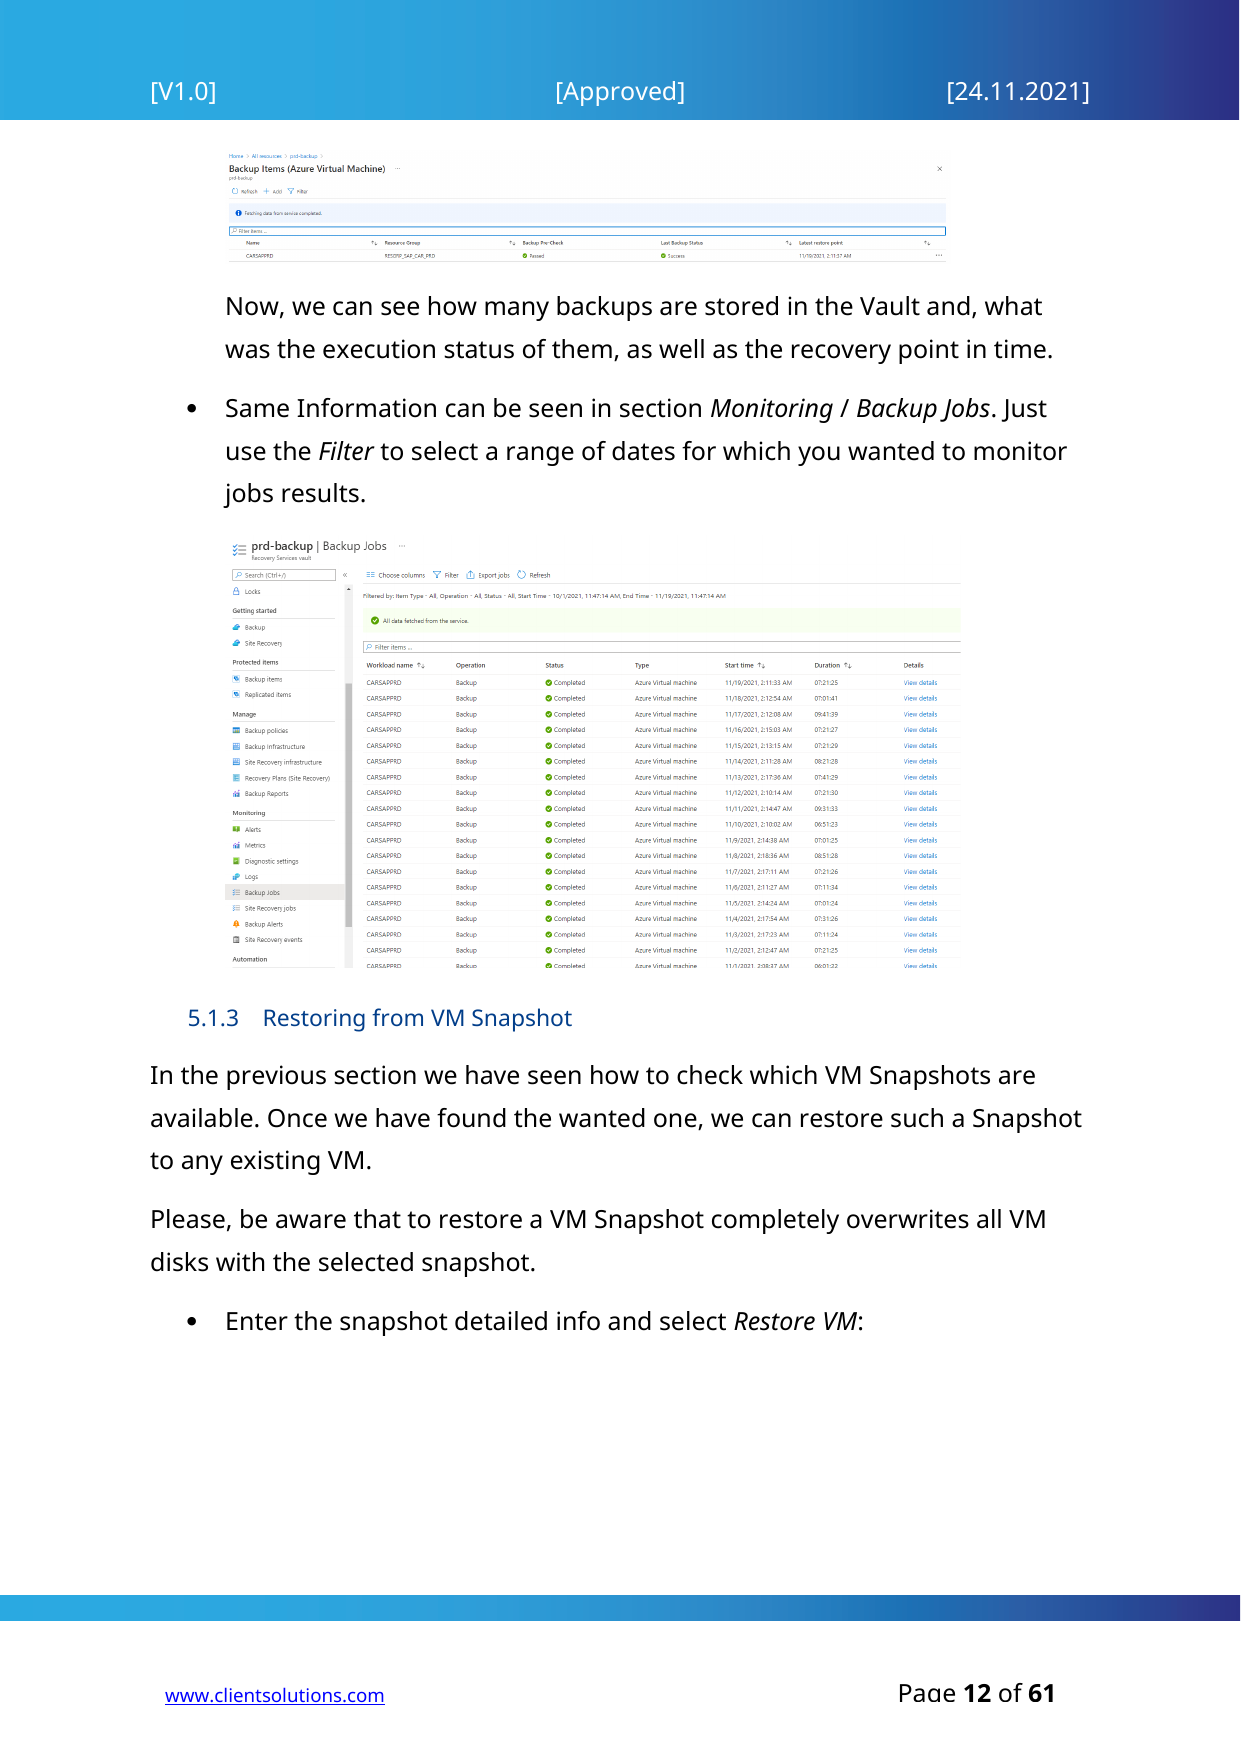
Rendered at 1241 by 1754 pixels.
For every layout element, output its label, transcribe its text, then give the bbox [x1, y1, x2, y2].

picture [0, 0, 1240, 120]
picture [225, 150, 951, 264]
picture [225, 535, 961, 968]
subtitle Restoring from VM Snapshot [187, 1001, 1090, 1033]
text Now, we can see how many backups are stored in the Vault and, what was the execution status of them, as well as the recovery point in time. [225, 289, 1090, 366]
list Same Information can be seen in section Monitoring / Backup Jobs. Just use the Filter to select a range of dates for which you wanted to monitor jobs results. [187, 391, 1090, 510]
picture [0, 1595, 1241, 1621]
text Please, be aware that to restore a VM Snapshot completely overwrites all VM disks with the selected snapshot. [150, 1202, 1090, 1278]
text In the previous section we have seen how to check which VM Snapshots are available. Once we have found the wanted one, we can restore such a Snapshot to any existing VM. [150, 1058, 1090, 1177]
list Enter the snapshot detailed info and select Restore VM: [187, 1303, 1090, 1338]
